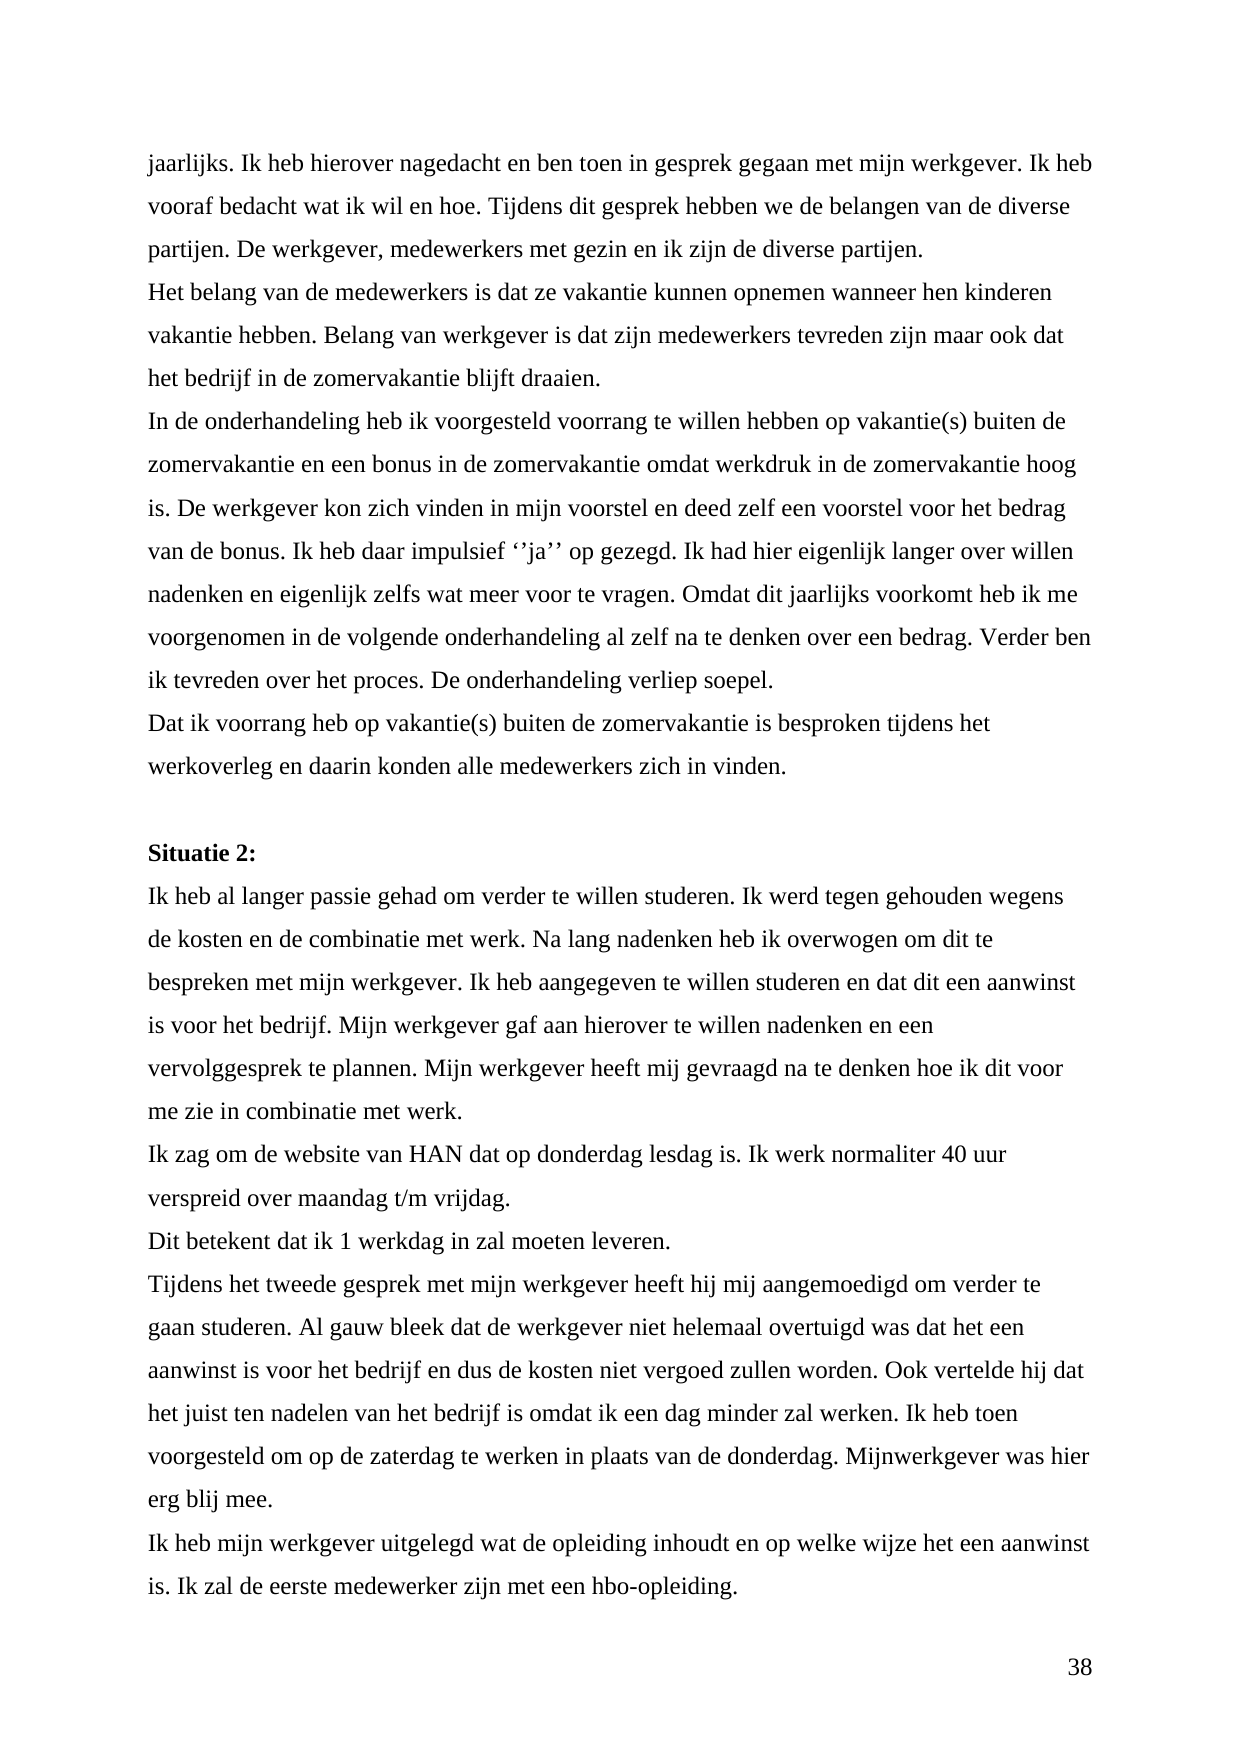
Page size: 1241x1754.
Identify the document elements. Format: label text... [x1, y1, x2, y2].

text Dit betekent dat ik 1 werkdag in zal moeten leveren. [148, 1484, 1093, 1513]
text Situatie 2: [148, 1096, 1093, 1125]
text Situatie 1 [148, 148, 1093, 176]
text Dat ik voorrang heb op vakantie(s) buiten de zomervakantie is besproken tijdens het werkoverleg en daarin konden alle medewerkers zich in vinden. [148, 967, 1093, 1039]
text Ik zag om de website van HAN dat op donderdag lesdag is. Ik werk normaliter 40 uur verspreid over maandag t/m vrijdag. [148, 1398, 1093, 1470]
text In de onderhandeling heb ik voorgesteld voorrang te willen hebben op vakantie(s) buiten de zomervakantie en een bonus in de zomervakantie omdat werkdruk in de zomervakantie hoog is. De werkgever kon zich vinden in mijn voorstel en deed zelf een voorstel voor het bedrag van de bonus. Ik heb daar impulsief ‘’ja’’ op gezegd. Ik had hier eigenlijk langer over willen nadenken en eigenlijk zelfs wat meer voor te vragen. Omdat dit jaarlijks voorkomt heb ik me voorgenomen in de volgende onderhandeling al zelf na te denken over een bedrag. Verder ben ik tevreden over het proces. De onderhandeling verliep soepel. [148, 665, 1093, 953]
text Rondom de zomervakantie willen vele medewerkers op vakantie. Het is niet mogelijk om allemaal rondom hetzelfde periode op vakantie te gaan. De meeste medewerkers hebben een gezin met kinderen waardoor zij vast gebonden zijn aan schoolvakanties. Ik heb geen gezin en/of kinderen. Ik ben hierdoor in een onderhandelsituatie terecht gekomen. De werkgever heeft mij gevraagd om geen vakantie op te nemen in de zomervakantie. Dit is eigenlijk jaarlijks. Ik heb hierover nagedacht en ben toen in gesprek gegaan met mijn werkgever. Ik heb vooraf bedacht wat ik wil en hoe. Tijdens dit gesprek hebben we de belangen van de diverse partijen. De werkgever, medewerkers met gezin en ik zijn de diverse partijen. [148, 191, 1093, 521]
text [148, 1528, 1093, 1599]
text Het belang van de medewerkers is dat ze vakantie kunnen opnemen wanneer hen kinderen vakantie hebben. Belang van werkgever is dat zijn medewerkers tevreden zijn maar ook dat het bedrijf in de zomervakantie blijft draaien. [148, 536, 1093, 651]
text Ik heb al langer passie gehad om verder te willen studeren. Ik werd tegen gehouden wegens de kosten en de combinatie met werk. Na lang nadenken heb ik overwogen om dit te bespreken met mijn werkgever. Ik heb aangegeven te willen studeren en dat dit een aanwinst is voor het bedrijf. Mijn werkgever gaf aan hierover te willen nadenken en een vervolggesprek te plannen. Mijn werkgever heeft mij gevraagd na te denken hoe ik dit voor me zie in combinatie met werk. [148, 1139, 1093, 1384]
